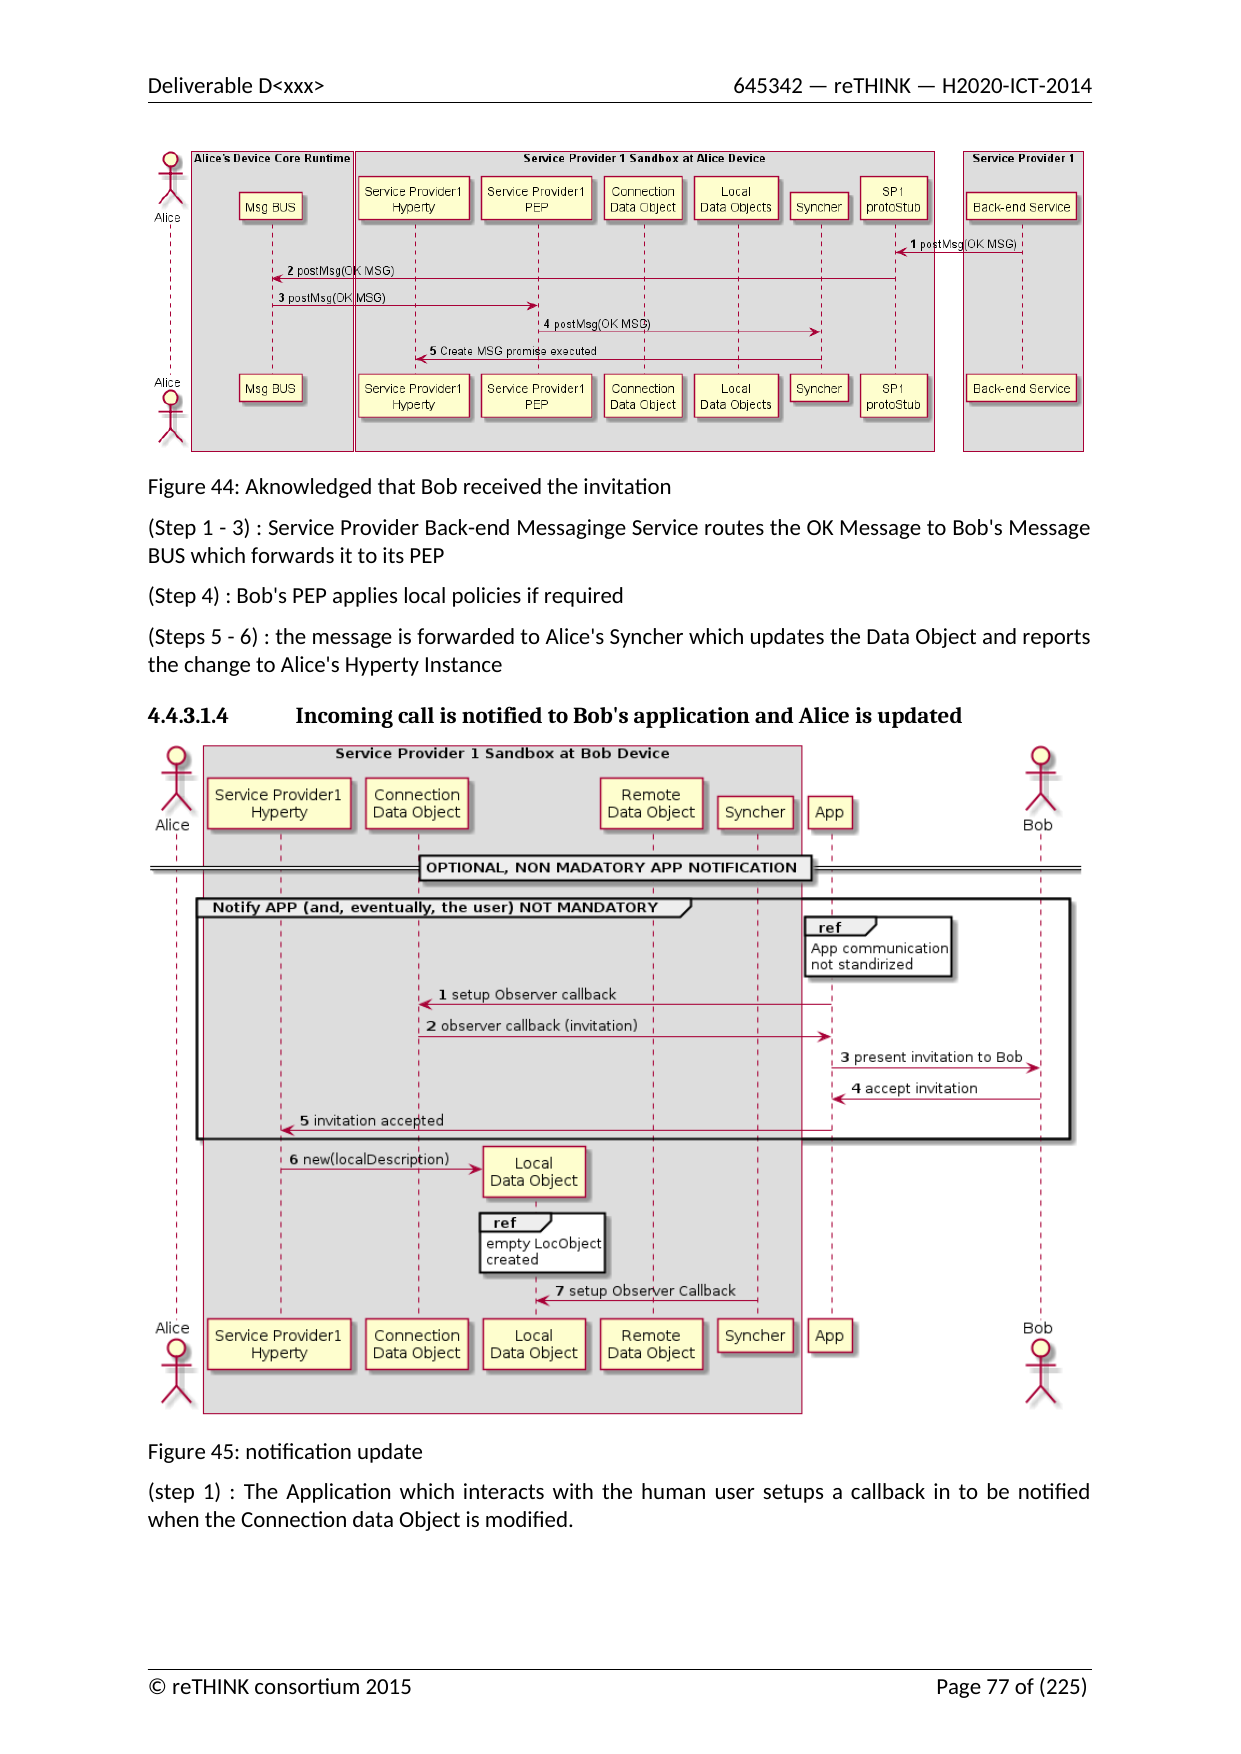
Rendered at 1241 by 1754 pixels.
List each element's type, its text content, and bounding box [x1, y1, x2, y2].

text Figure 44: Aknowledged that Bob received the invitation [148, 472, 1092, 500]
text (Step 1 - 3) : Service Provider Back-end Messaginge Service routes the OK Message to Bob's Message BUS which forwards it to its PEP [148, 513, 1092, 569]
picture [147, 147, 1092, 460]
text (Steps 5 - 6) : the message is forwarded to Alice's Syncher which updates the Data Object and reports the change to Alice's Hyperty Instance [148, 622, 1092, 678]
picture [147, 741, 1092, 1425]
subtitle Incoming call is notified to Bob's application and Alice is updated [148, 703, 1092, 729]
text (step 1) : The Application which interacts with the human user setups a callback in to be notified when the Connection data Object is modified. [148, 1477, 1092, 1533]
text Figure 45: notification update [148, 1437, 1092, 1465]
text (Step 4) : Bob's PEP applies local policies if required [148, 581, 1092, 609]
